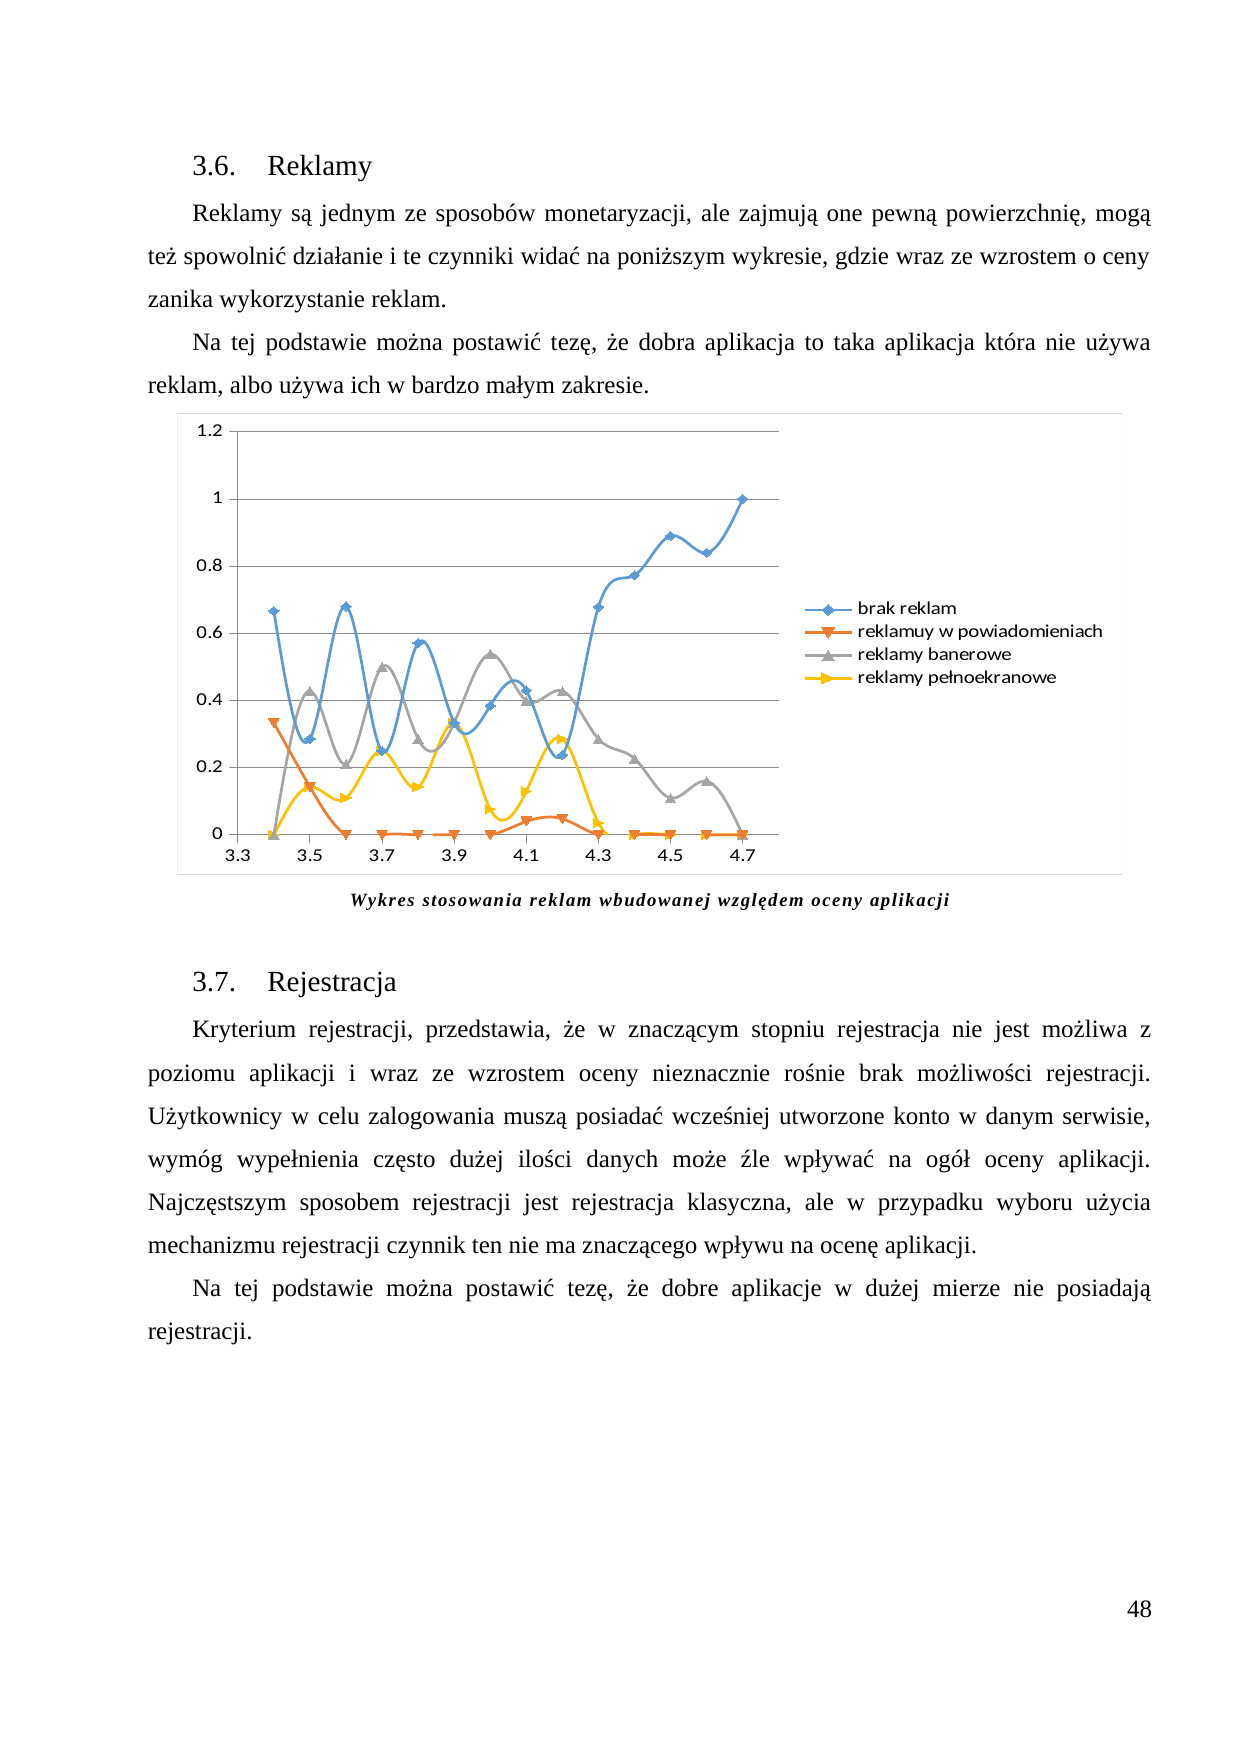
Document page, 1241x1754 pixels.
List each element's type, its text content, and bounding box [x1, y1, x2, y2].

text Reklamy są jednym ze sposobów monetaryzacji, ale zajmują one pewną powierzchnię, mogą też spowolnić działanie i te czynniki widać na poniższym wykresie, gdzie wraz ze wzrostem o ceny zanika wykorzystanie reklam. [148, 198, 1152, 313]
subtitle Rejestracja [192, 964, 1152, 998]
subtitle Wykres stosowania reklam wbudowanej względem oceny aplikacji [148, 889, 1152, 910]
text Na tej podstawie można postawić tezę, że dobra aplikacja to taka aplikacja która nie używa reklam, albo używa ich w bardzo małym zakresie. [148, 327, 1152, 399]
text Na tej podstawie można postawić tezę, że dobre aplikacje w dużej mierze nie posiadają rejestracji. [148, 1273, 1152, 1345]
text Kryterium rejestracji, przedstawia, że w znaczącym stopniu rejestracja nie jest możliwa z poziomu aplikacji i wraz ze wzrostem oceny nieznacznie rośnie brak możliwości rejestracji. Użytkownicy w celu zalogowania muszą posiadać wcześniej utworzone konto w danym serwisie, wymóg wypełnienia często dużej ilości danych może źle wpływać na ogół oceny aplikacji. Najczęstszym sposobem rejestracji jest rejestracja klasyczna, ale w przypadku wyboru użycia mechanizmu rejestracji czynnik ten nie ma znaczącego wpływu na ocenę aplikacji. [148, 1014, 1152, 1259]
subtitle Reklamy [192, 148, 1152, 181]
